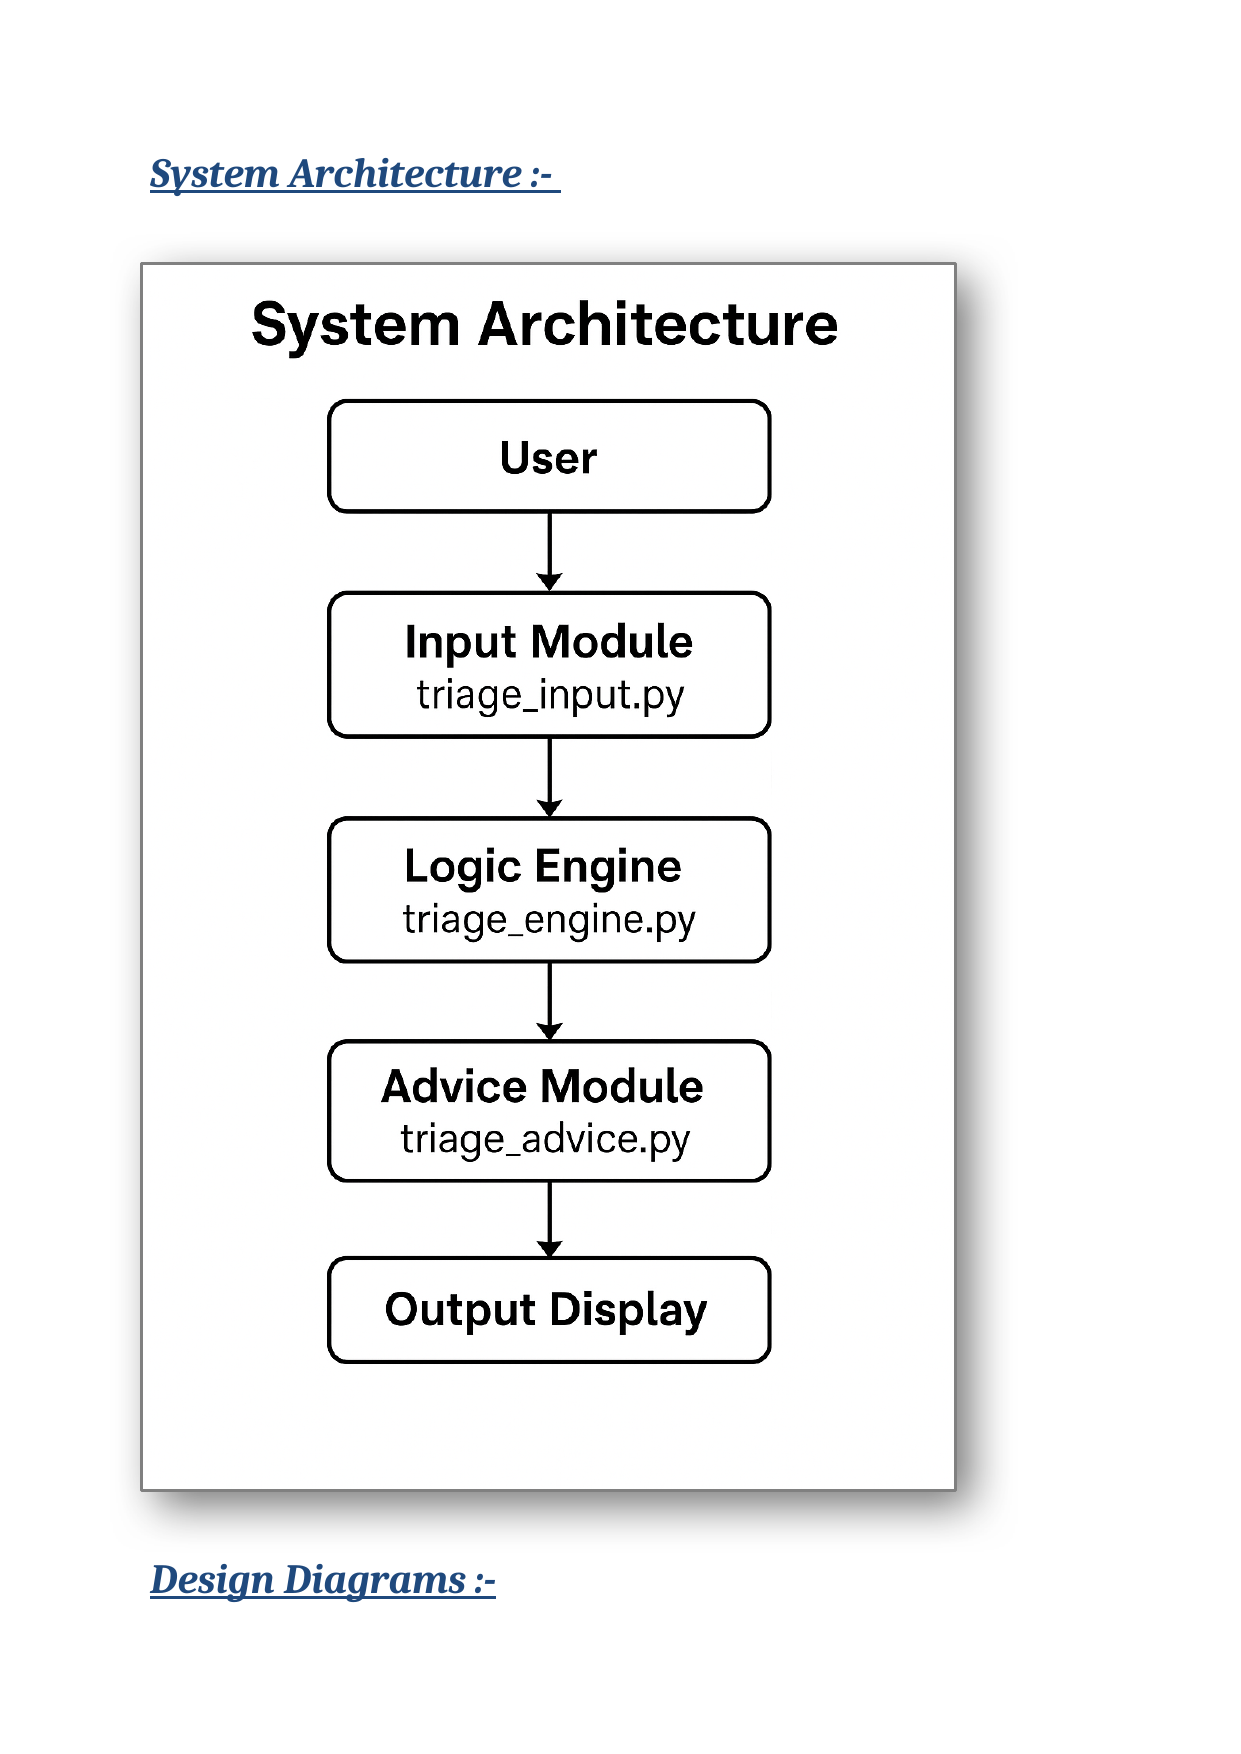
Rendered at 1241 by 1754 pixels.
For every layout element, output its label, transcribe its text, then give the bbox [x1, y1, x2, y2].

picture [143, 265, 954, 1489]
text System Architecture :- [150, 150, 1090, 198]
